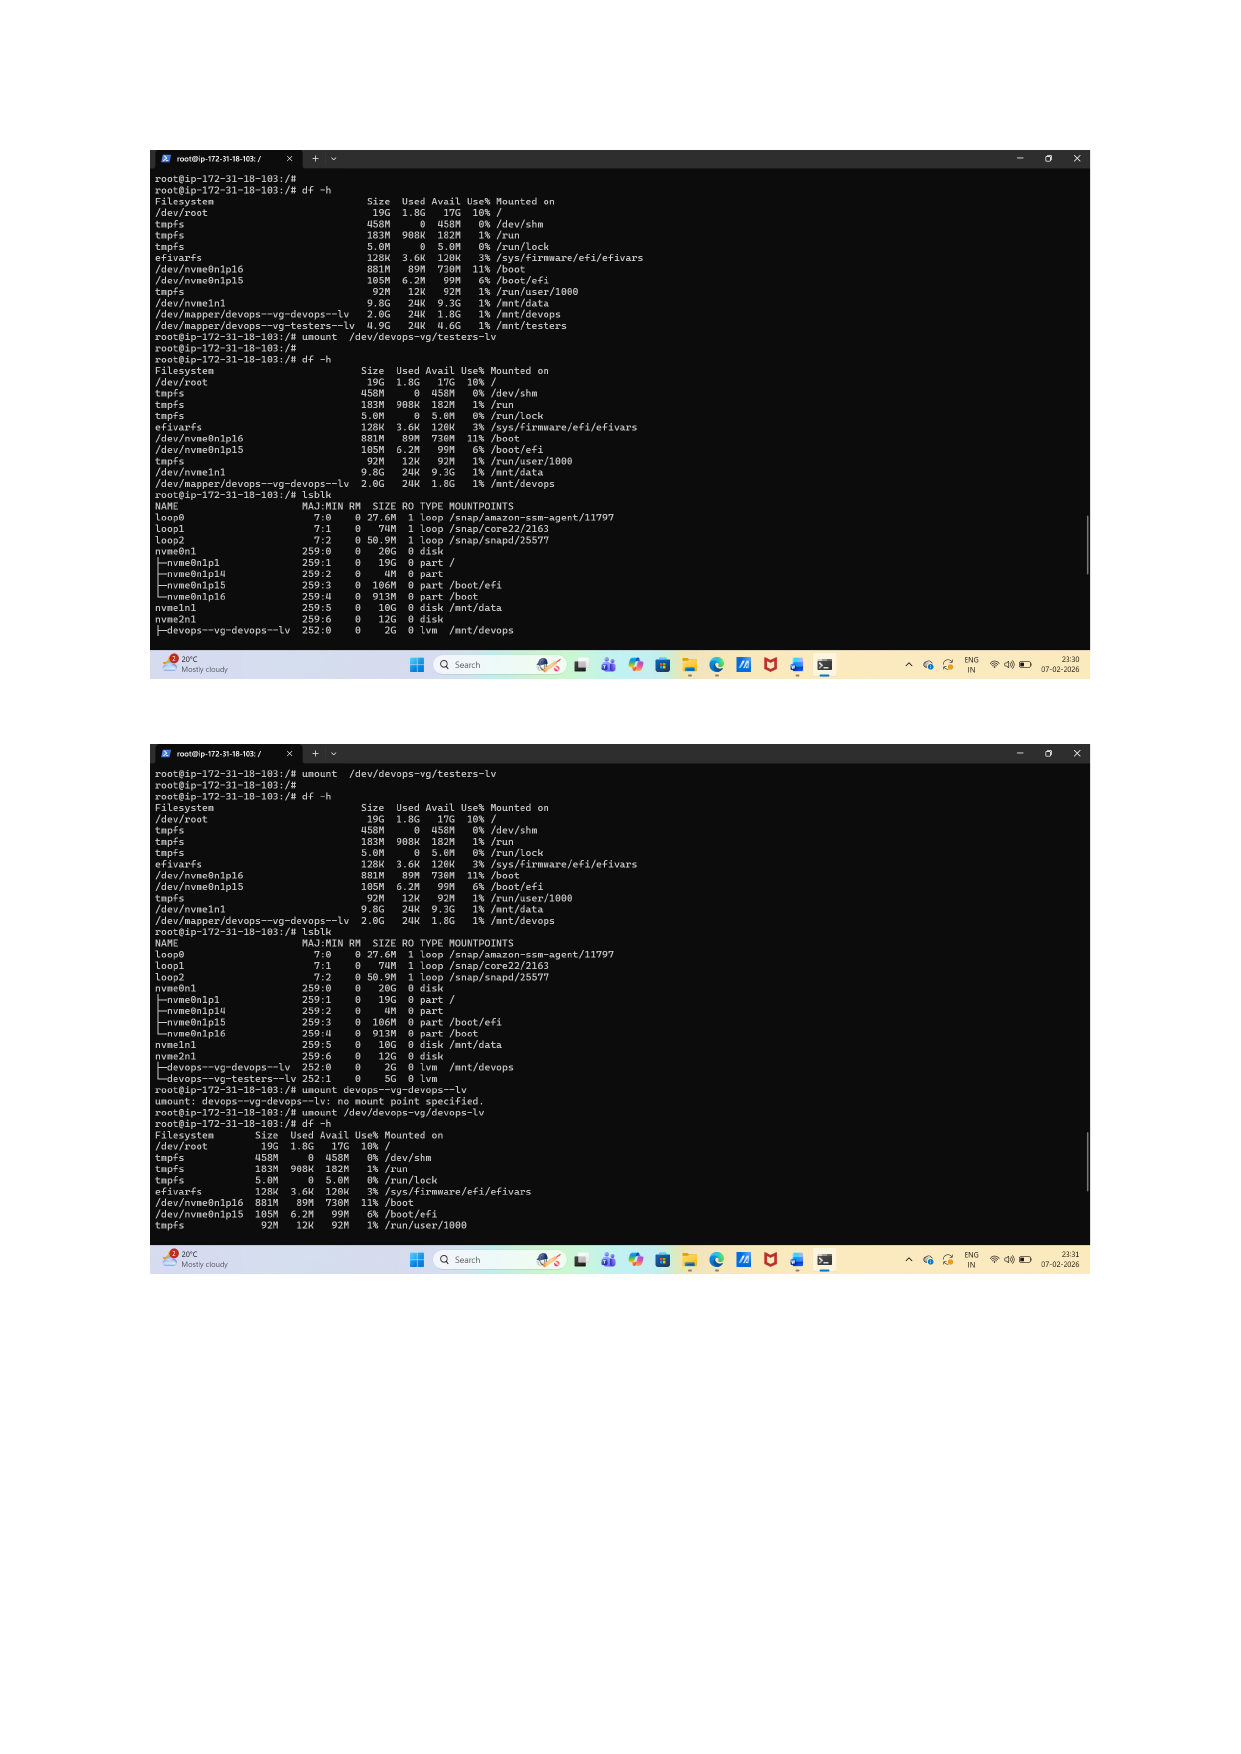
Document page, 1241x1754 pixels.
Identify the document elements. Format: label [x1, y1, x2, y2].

picture [150, 744, 1091, 1274]
picture [150, 150, 1091, 679]
